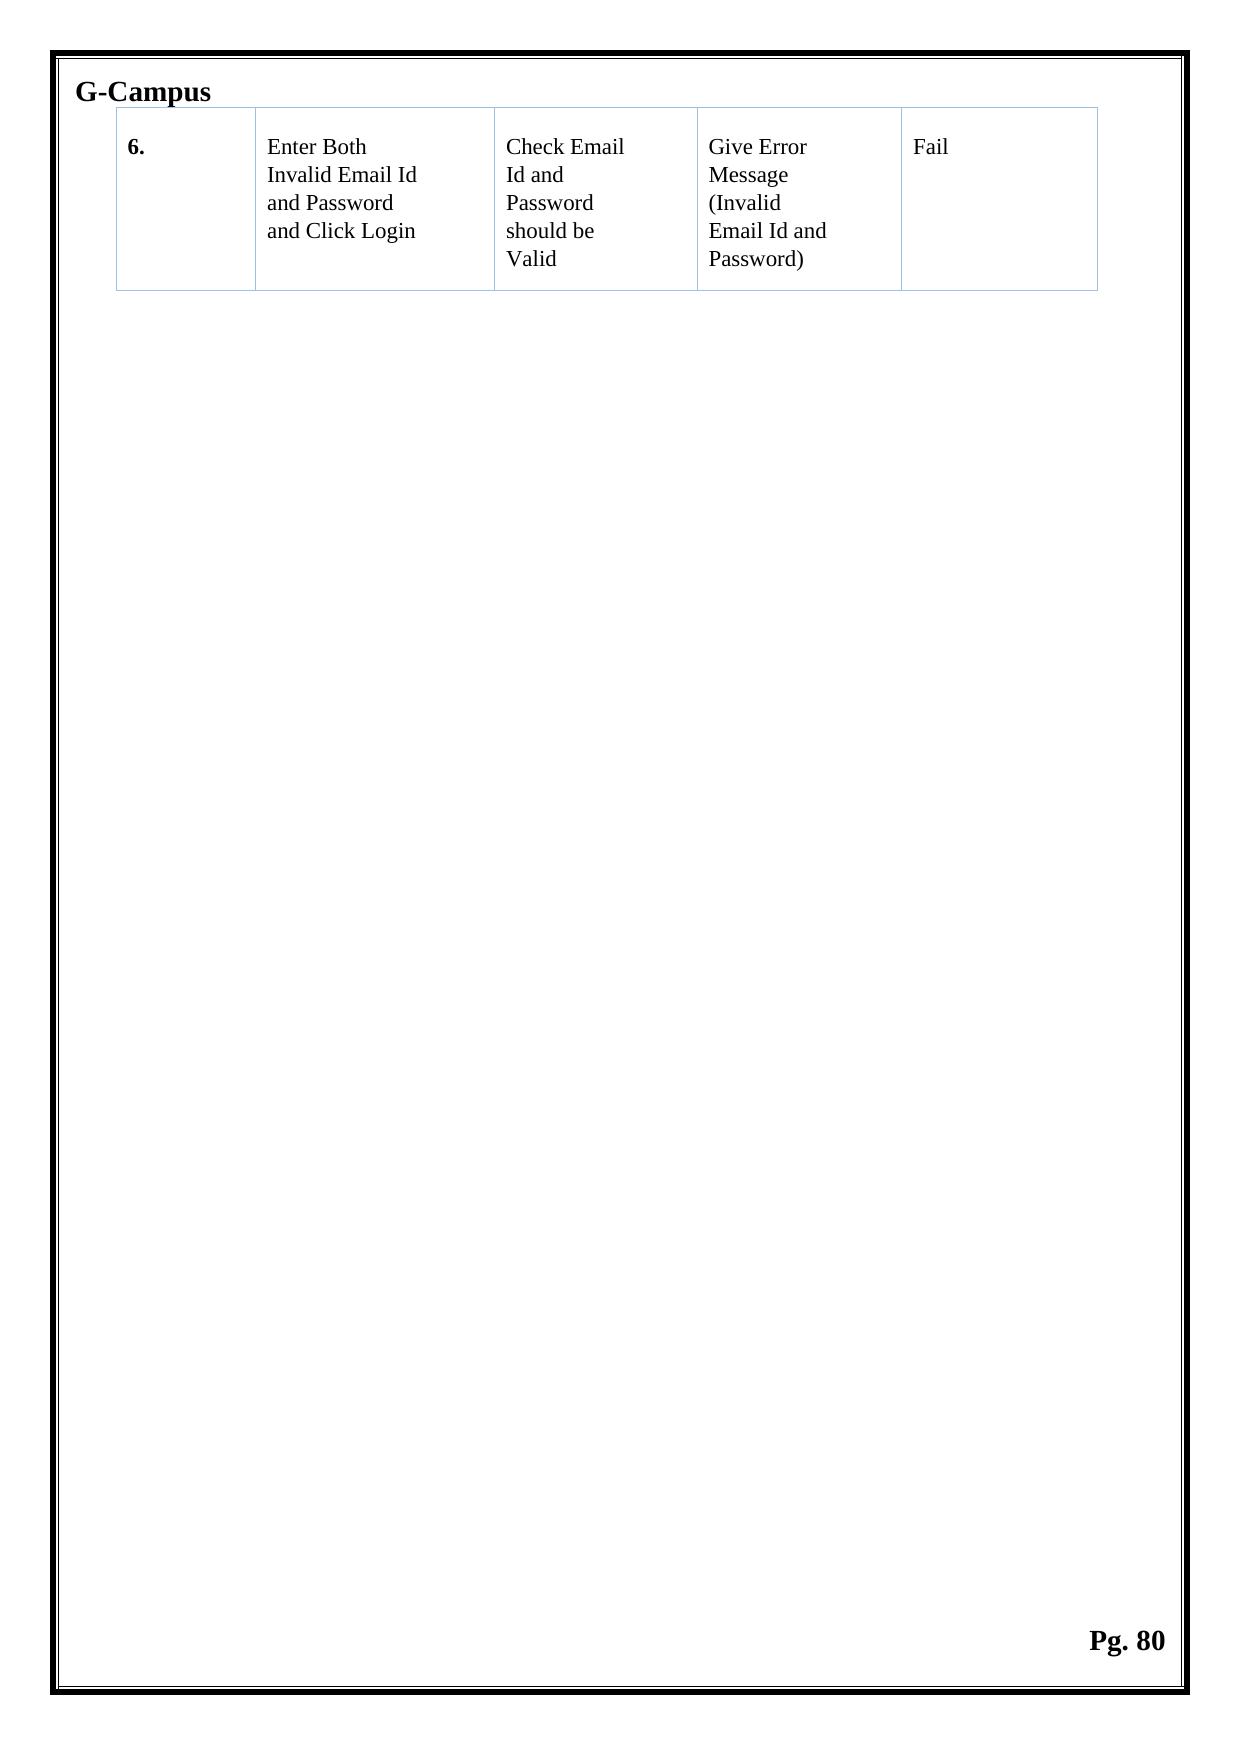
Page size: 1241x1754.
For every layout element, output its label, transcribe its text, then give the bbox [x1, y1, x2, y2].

table_cell Give Error Message (Invalid Email Id and Password) [698, 108, 901, 289]
table_cell 6. [117, 108, 255, 289]
table_cell Check Email Id and Password should be Valid [495, 108, 697, 289]
table_cell Enter Both Invalid Email Id and Password and Click Login [256, 108, 494, 289]
table_cell Fail [902, 108, 1097, 289]
